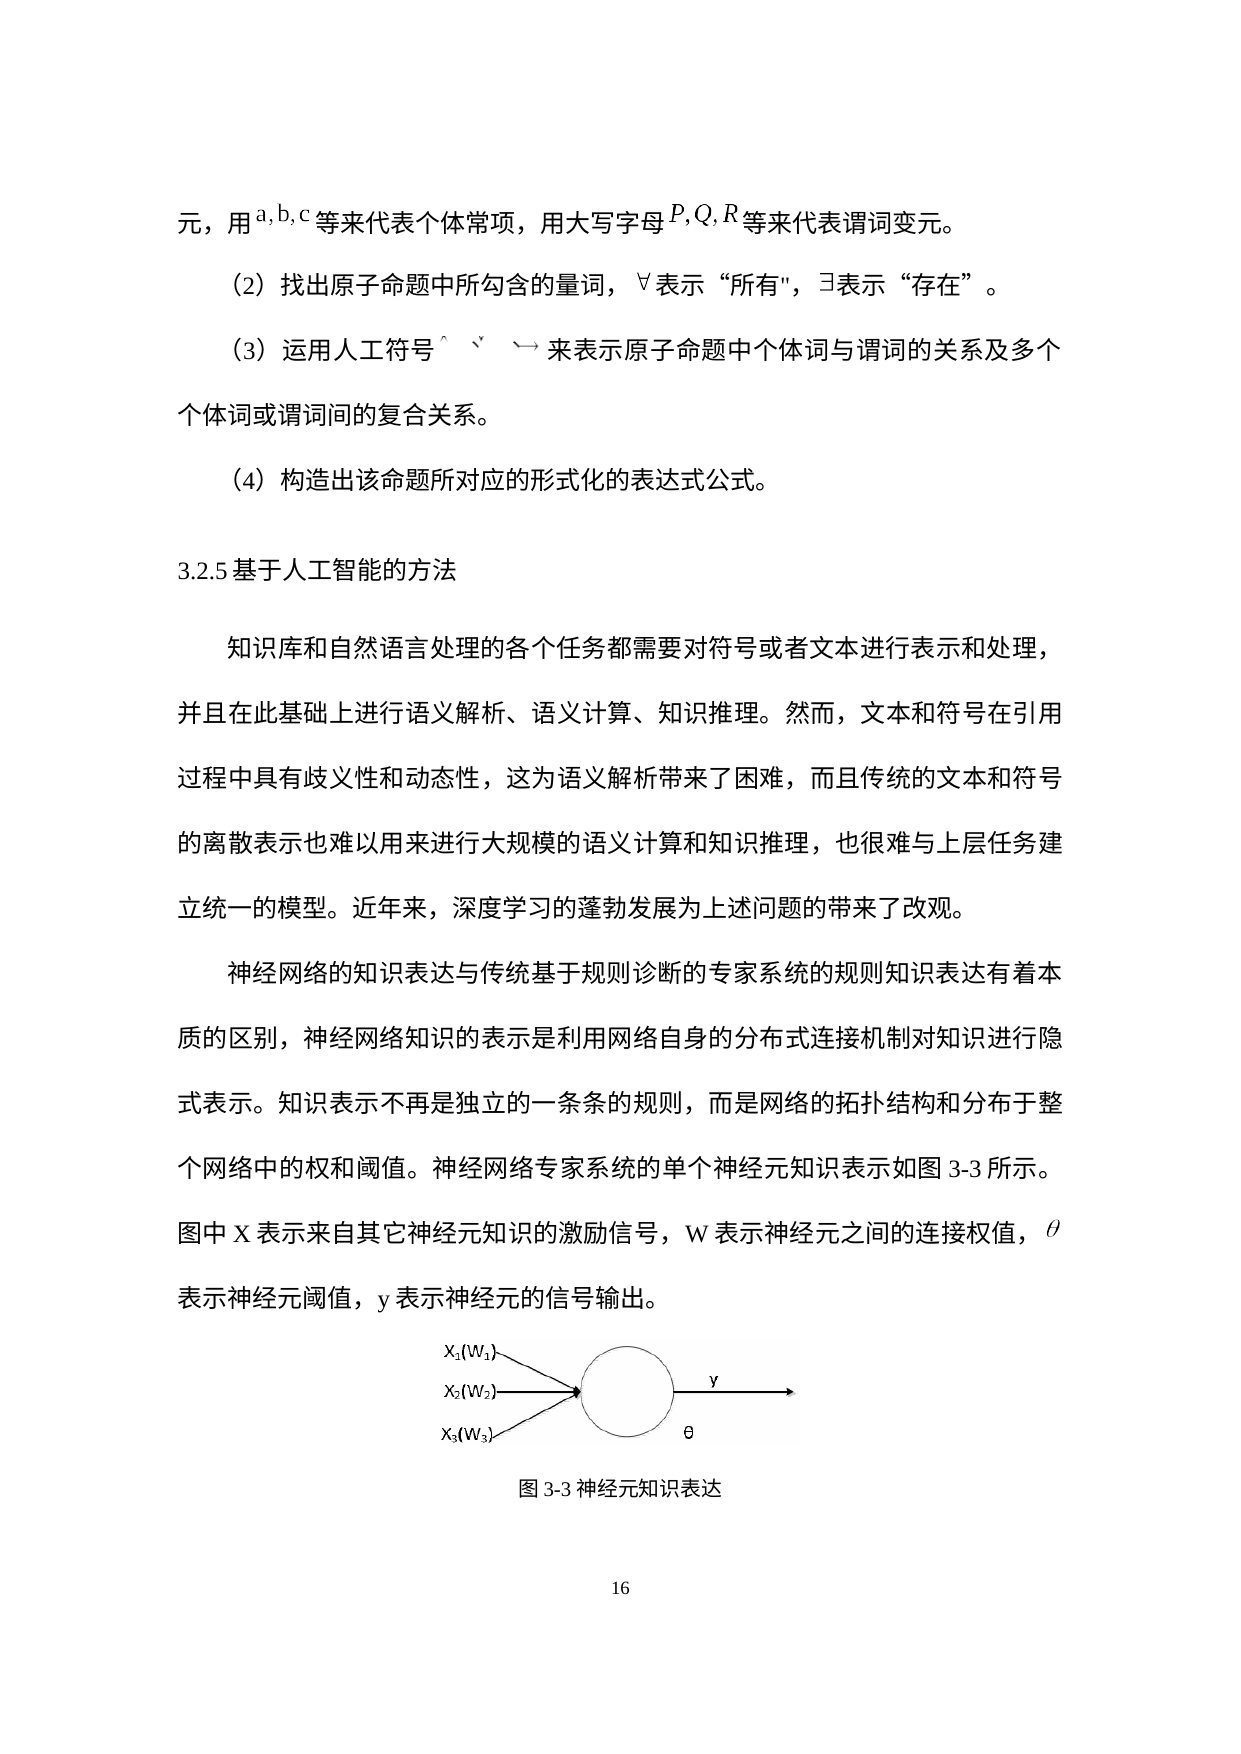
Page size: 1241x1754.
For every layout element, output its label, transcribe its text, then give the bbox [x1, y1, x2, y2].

text 3.2.5基于人工智能的方法 [177, 536, 1063, 601]
text 神经网络的知识表达与传统基于规则诊断的专家系统的规则知识表达有着本质的区别，神经网络知识的表示是利用网络自身的分布式连接机制对知识进行隐式表示。知识表示不再是独立的一条条的规则，而是网络的拓扑结构和分布于整个网络中的权和阈值。神经网络专家系统的单个神经元知识表示如图3-3所示。图中X表示来自其它神经元知识的激励信号，W表示神经元之间的连接权值，表示神经元阈值，y表示神经元的信号输出。 [177, 939, 1063, 1329]
text 知识库和自然语言处理的各个任务都需要对符号或者文本进行表示和处理，并且在此基础上进行语义解析、语义计算、知识推理。然而，文本和符号在引用过程中具有歧义性和动态性，这为语义解析带来了困难，而且传统的文本和符号的离散表示也难以用来进行大规模的语义计算和知识推理，也很难与上层任务建立统一的模型。近年来，深度学习的蓬勃发展为上述问题的带来了改观。 [177, 614, 1063, 939]
text （3）运用人工符号来表示原子命题中个体词与谓词的关系及多个个体词或谓词间的复合关系。 [177, 316, 1063, 446]
text （4）构造出该命题所对应的形式化的表达式公式。 [177, 446, 1063, 511]
text 图3-3 神经元知识表达 [177, 1471, 1063, 1504]
picture [441, 1341, 800, 1446]
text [177, 186, 1063, 251]
text （2）找出原子命题中所勾含的量词，表示“所有"，表示“存在”。 [177, 251, 1063, 316]
